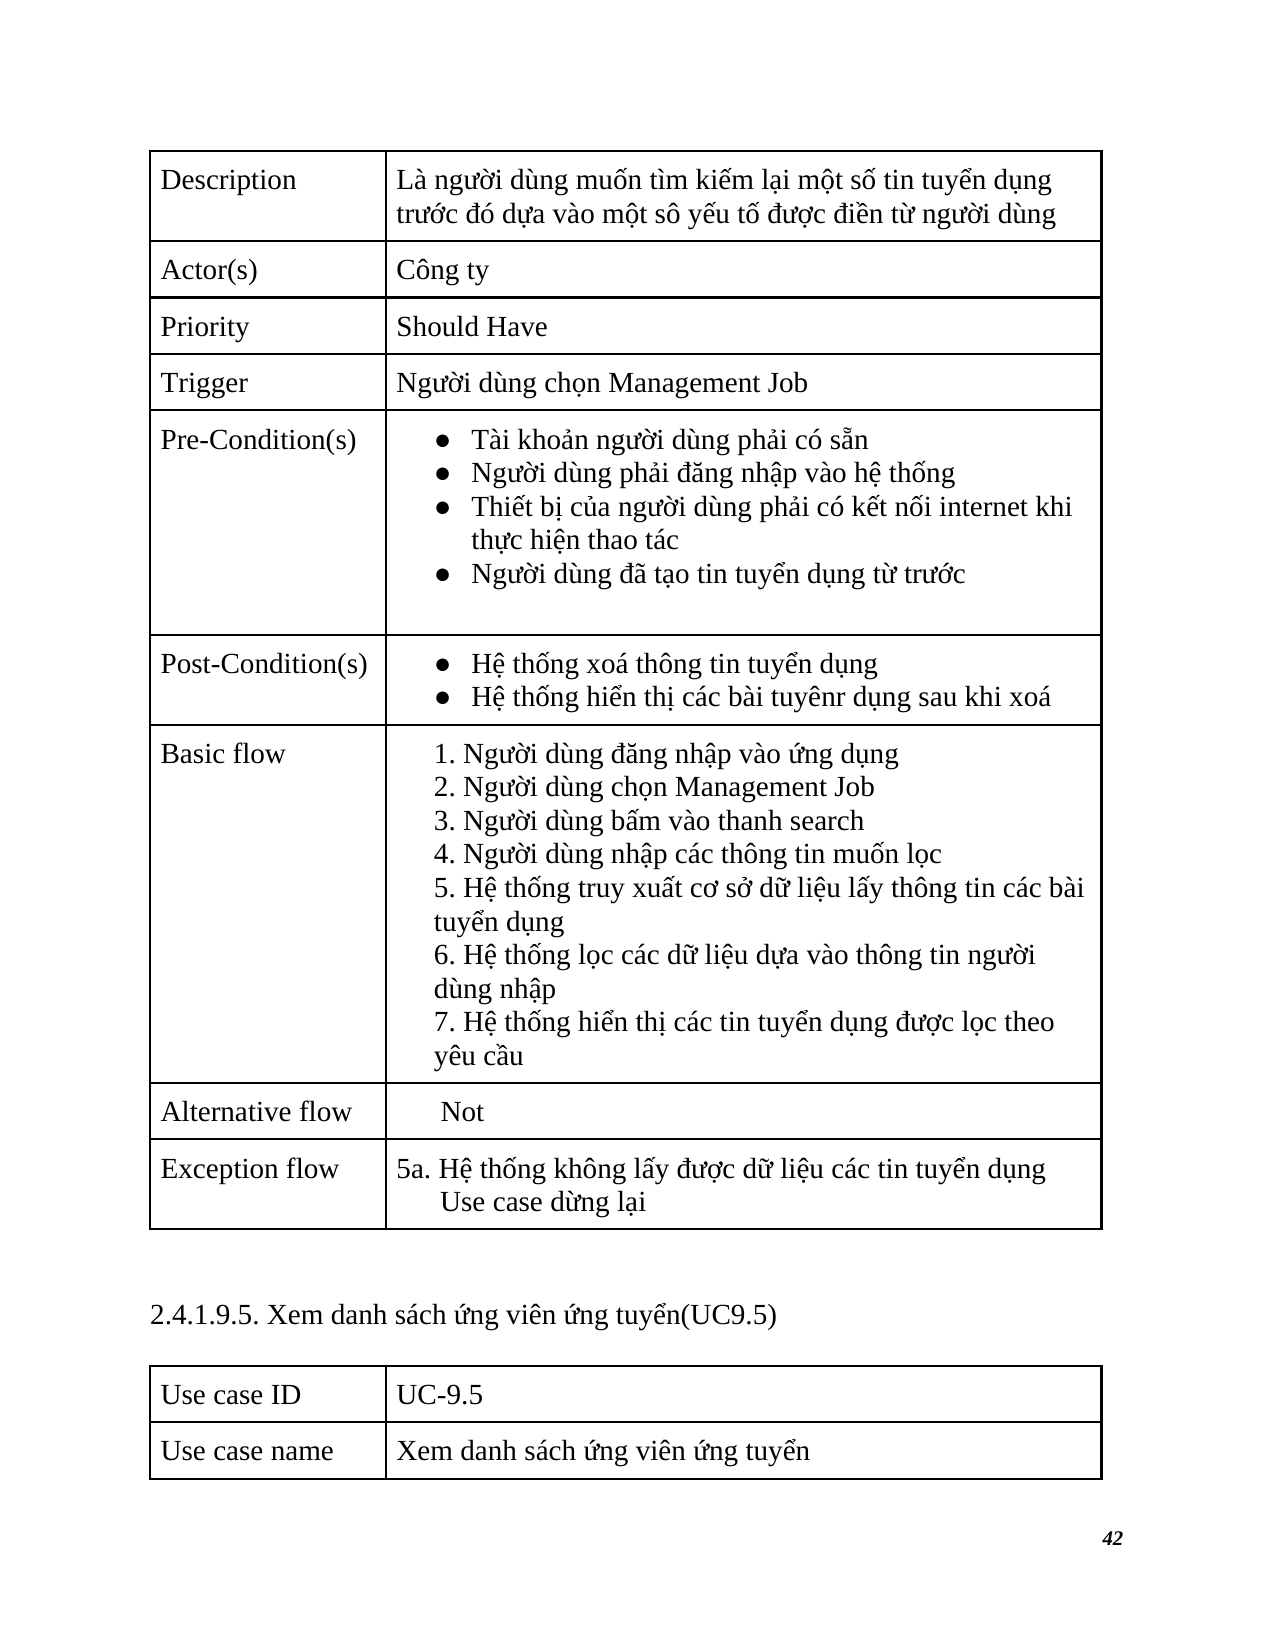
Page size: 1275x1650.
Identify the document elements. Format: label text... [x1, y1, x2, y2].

table_cell Công ty [387, 242, 1100, 296]
table_cell Basic flow [151, 726, 385, 1082]
table_cell Alternative flow [151, 1084, 385, 1138]
table_cell Exception flow [151, 1140, 385, 1228]
table_cell Pre-Condition(s) [151, 411, 385, 633]
table_cell Tài khoản người dùng phải có sẵn Người dùng phải đăng nhập vào hệ thống Thiết bị của người dùng phải có kết nối internet khi thực hiện thao tác Người dùng đã tạo tin tuyển dụng từ trước [387, 411, 1100, 633]
table_cell Actor(s) [151, 242, 385, 296]
table_cell 5a. Hệ thống không lấy được dữ liệu các tin tuyển dụng Use case dừng lại [387, 1140, 1100, 1228]
table_cell Use case name [151, 1423, 385, 1477]
text 2.4.1.9.5. Xem danh sách ứng viên ứng tuyển(UC9.5) [150, 1297, 1135, 1331]
table_cell 1. Người dùng đăng nhập vào ứng dụng 2. Người dùng chọn Management Job 3. Người dùng bấm vào thanh search 4. Người dùng nhập các thông tin muốn lọc 5. Hệ thống truy xuất cơ sở dữ liệu lấy thông tin các bài tuyển dụng 6. Hệ thống lọc các dữ liệu dựa vào thông tin người dùng nhập 7. Hệ thống hiển thị các tin tuyển dụng được lọc theo yêu cầu [387, 726, 1100, 1082]
table_cell Trigger [151, 355, 385, 409]
table_header Use case ID [151, 1367, 385, 1421]
table_cell Post-Condition(s) [151, 636, 385, 723]
table_cell Là người dùng muốn tìm kiếm lại một số tin tuyển dụng trước đó dựa vào một sô yếu tố được điền từ người dùng [387, 152, 1100, 240]
table_cell Hệ thống xoá thông tin tuyển dụng Hệ thống hiển thị các bài tuyênr dụng sau khi xoá [387, 636, 1100, 723]
table_cell Người dùng chọn Management Job [387, 355, 1100, 409]
table_header UC-9.5 [387, 1367, 1100, 1421]
table_cell Not [387, 1084, 1100, 1138]
table_cell Xem danh sách ứng viên ứng tuyển [387, 1423, 1100, 1477]
table_cell Should Have [387, 299, 1100, 353]
table_cell Description [151, 152, 385, 240]
table_cell Priority [151, 299, 385, 353]
